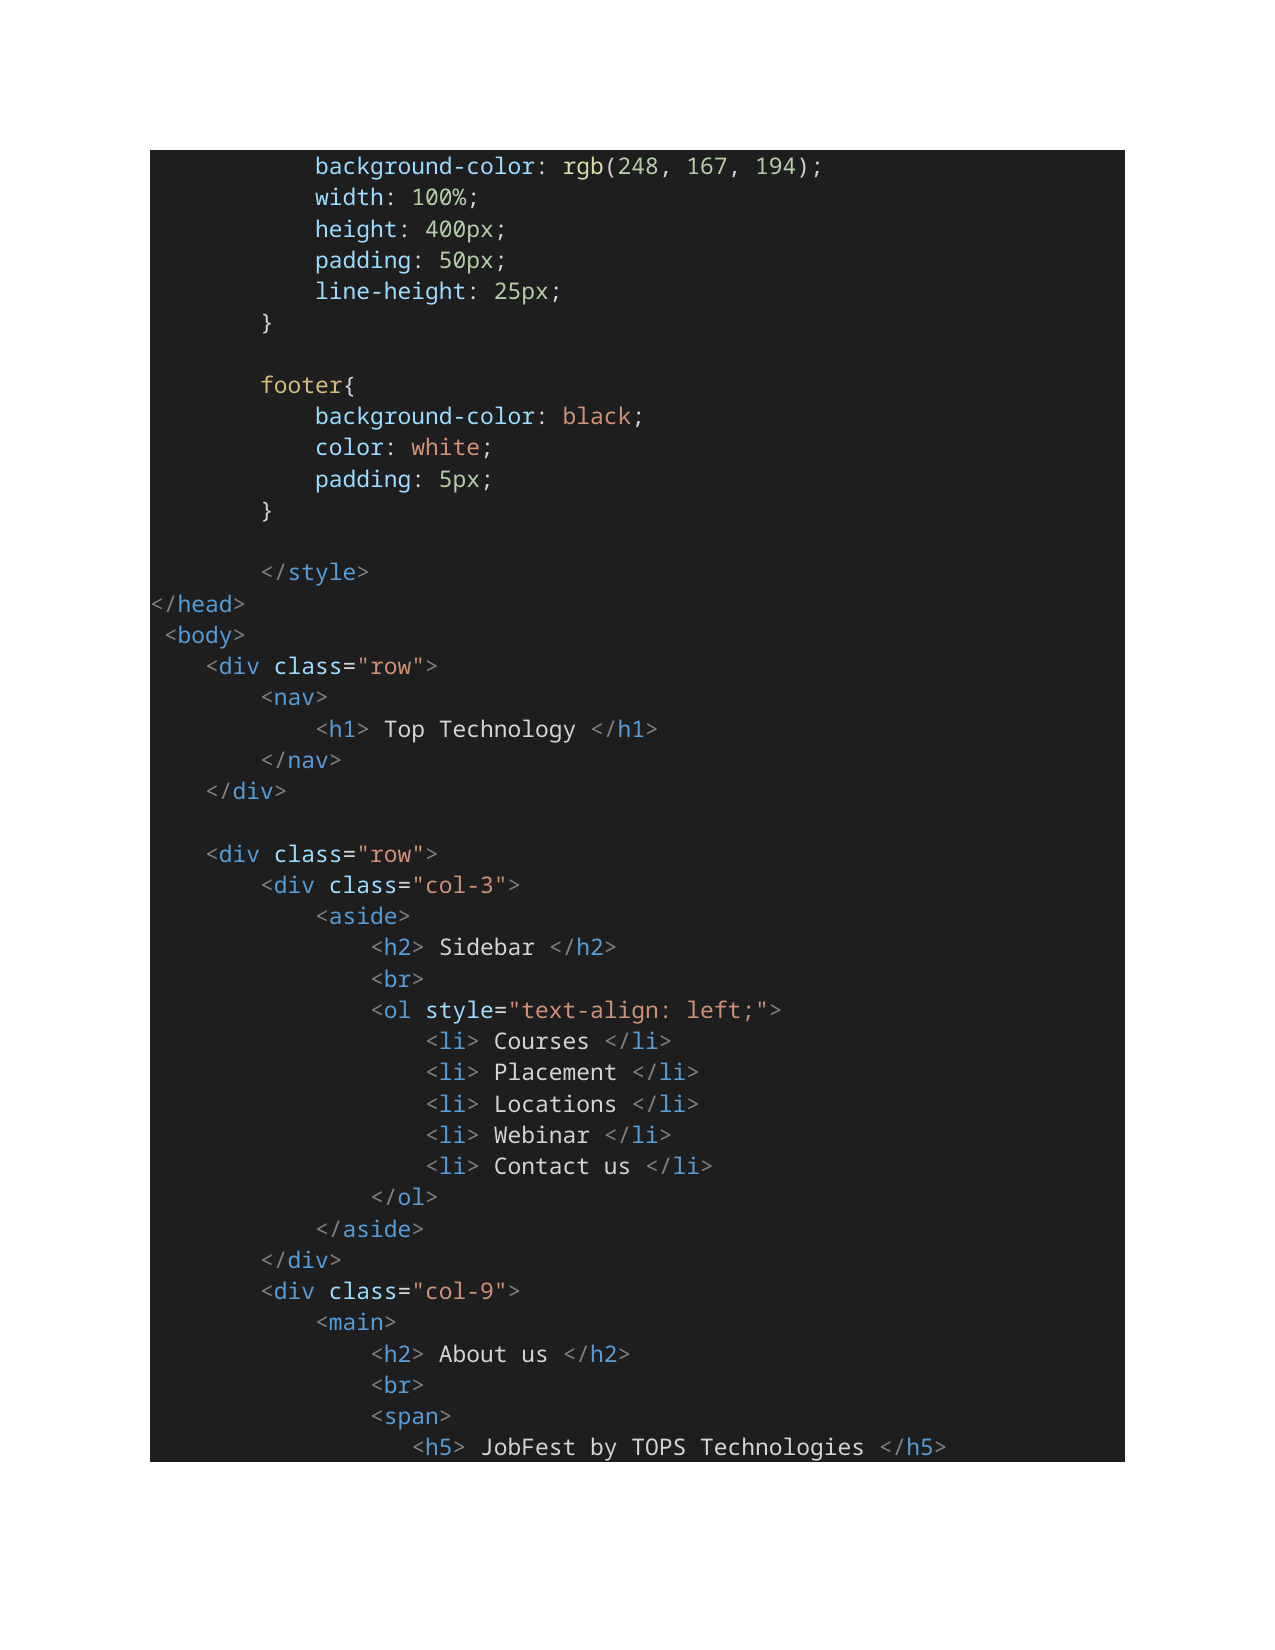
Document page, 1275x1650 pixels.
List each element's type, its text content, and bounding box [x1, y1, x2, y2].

text <h2> Sidebar </h2> [150, 931, 1125, 962]
text </style> [150, 556, 1125, 587]
text <li> Webinar </li> [150, 1119, 1125, 1150]
text } [150, 306, 1125, 337]
text width: 100%; [150, 181, 1125, 212]
text background-color: rgb(248, 167, 194); [150, 150, 1125, 181]
text <div class="col-3"> [150, 869, 1125, 900]
text </nav> [150, 744, 1125, 775]
text color: white; [150, 431, 1125, 462]
text <main> [150, 1306, 1125, 1337]
text </aside> [150, 1212, 1125, 1244]
text <li> Locations </li> [150, 1087, 1125, 1119]
text </head> [150, 587, 1125, 619]
text <br> [150, 1369, 1125, 1400]
text <li> Placement </li> [150, 1056, 1125, 1087]
text <h5> JobFest by TOPS Technologies </h5> [150, 1431, 1125, 1462]
text <h1> Top Technology </h1> [150, 712, 1125, 744]
text <div class="row"> [150, 837, 1125, 869]
text <li> Contact us </li> [150, 1150, 1125, 1181]
text <body> [150, 619, 1125, 650]
text padding: 5px; [150, 462, 1125, 494]
text footer{ [150, 369, 1125, 400]
text height: 400px; [150, 212, 1125, 244]
text <aside> [150, 900, 1125, 931]
text <div class="col-9"> [150, 1275, 1125, 1306]
text padding: 50px; [150, 244, 1125, 275]
text </div> [150, 775, 1125, 806]
text <h2> About us </h2> [150, 1337, 1125, 1369]
text <span> [150, 1400, 1125, 1431]
text <ol style="text-align: left;"> [150, 994, 1125, 1025]
text </div> [150, 1244, 1125, 1275]
text <nav> [150, 681, 1125, 712]
text <br> [150, 962, 1125, 994]
text } [150, 494, 1125, 525]
text background-color: black; [150, 400, 1125, 431]
text line-height: 25px; [150, 275, 1125, 306]
text </ol> [150, 1181, 1125, 1212]
text <div class="row"> [150, 650, 1125, 681]
text <li> Courses </li> [150, 1025, 1125, 1056]
